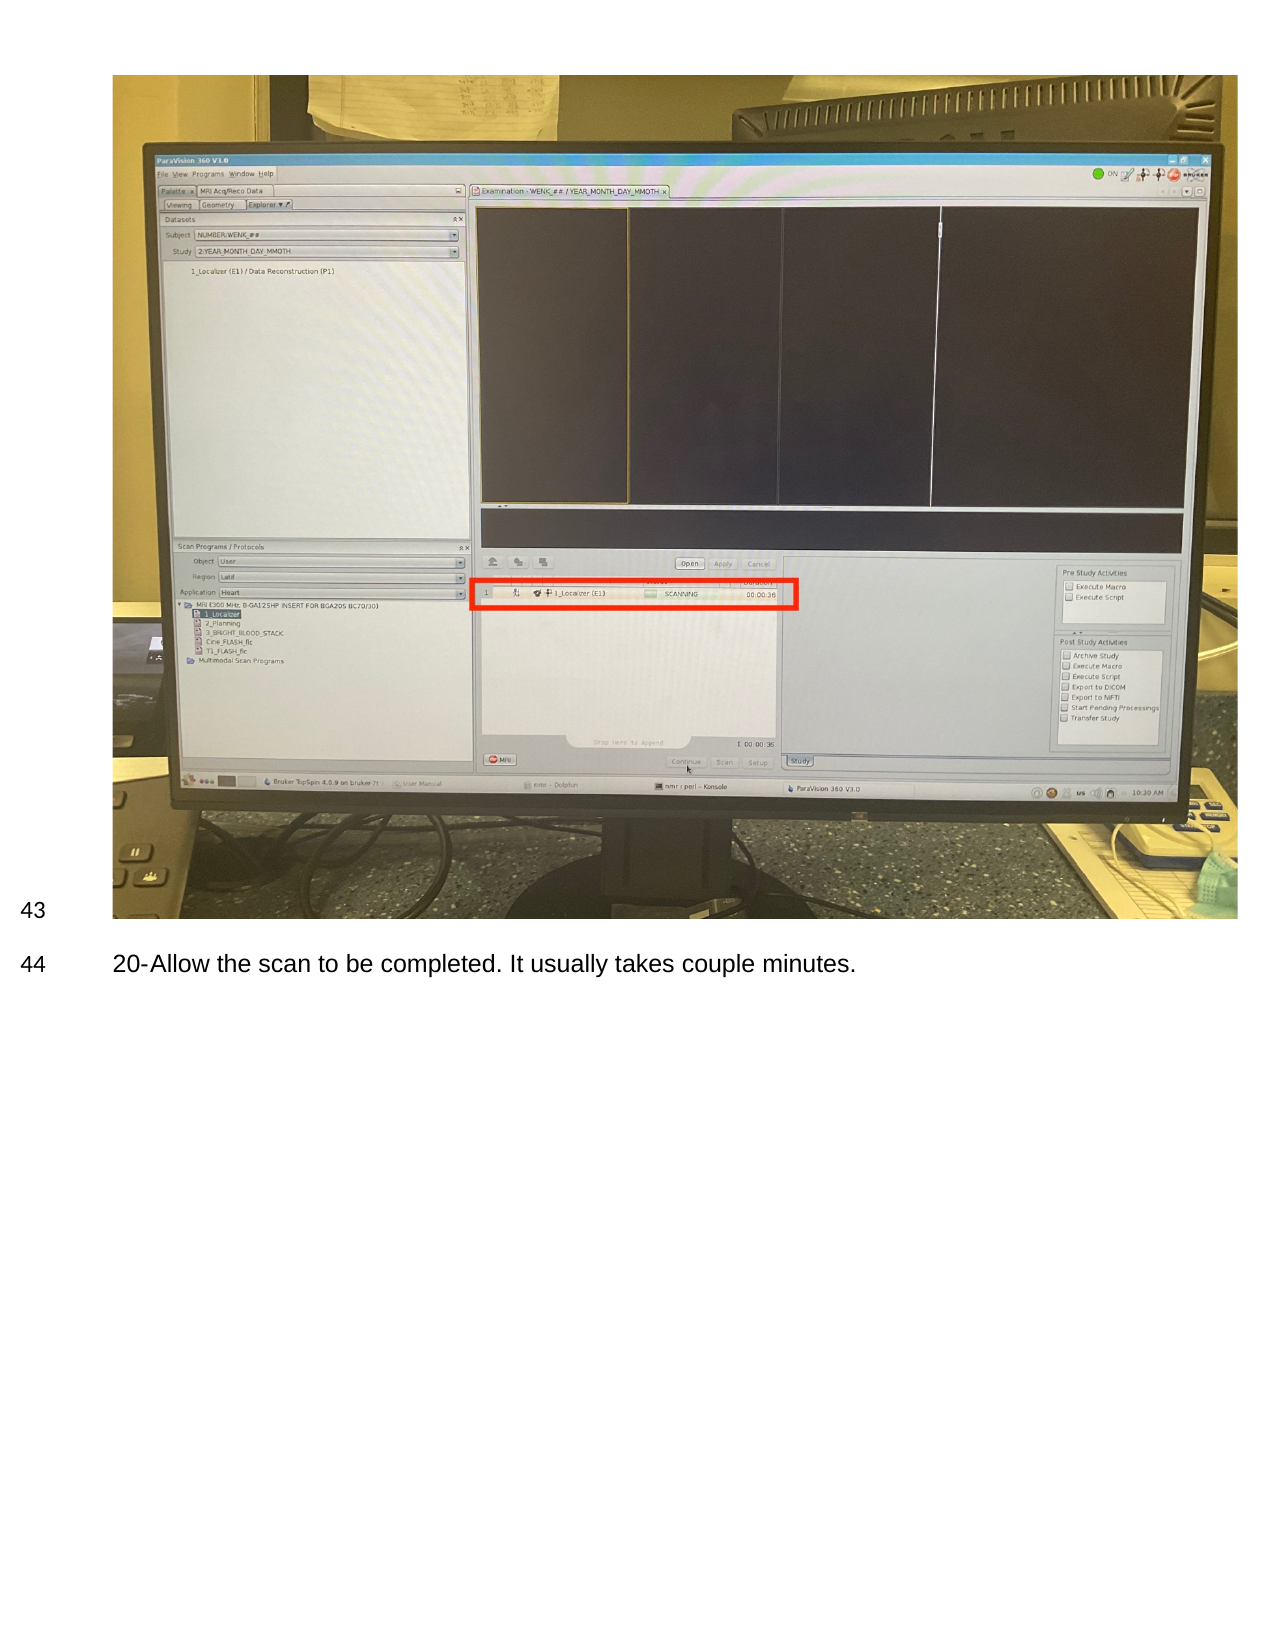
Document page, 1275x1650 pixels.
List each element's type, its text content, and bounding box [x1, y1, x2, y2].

picture [112, 75, 1238, 919]
list Allow the scan to be completed. It usually takes couple minutes. [112, 949, 1200, 978]
